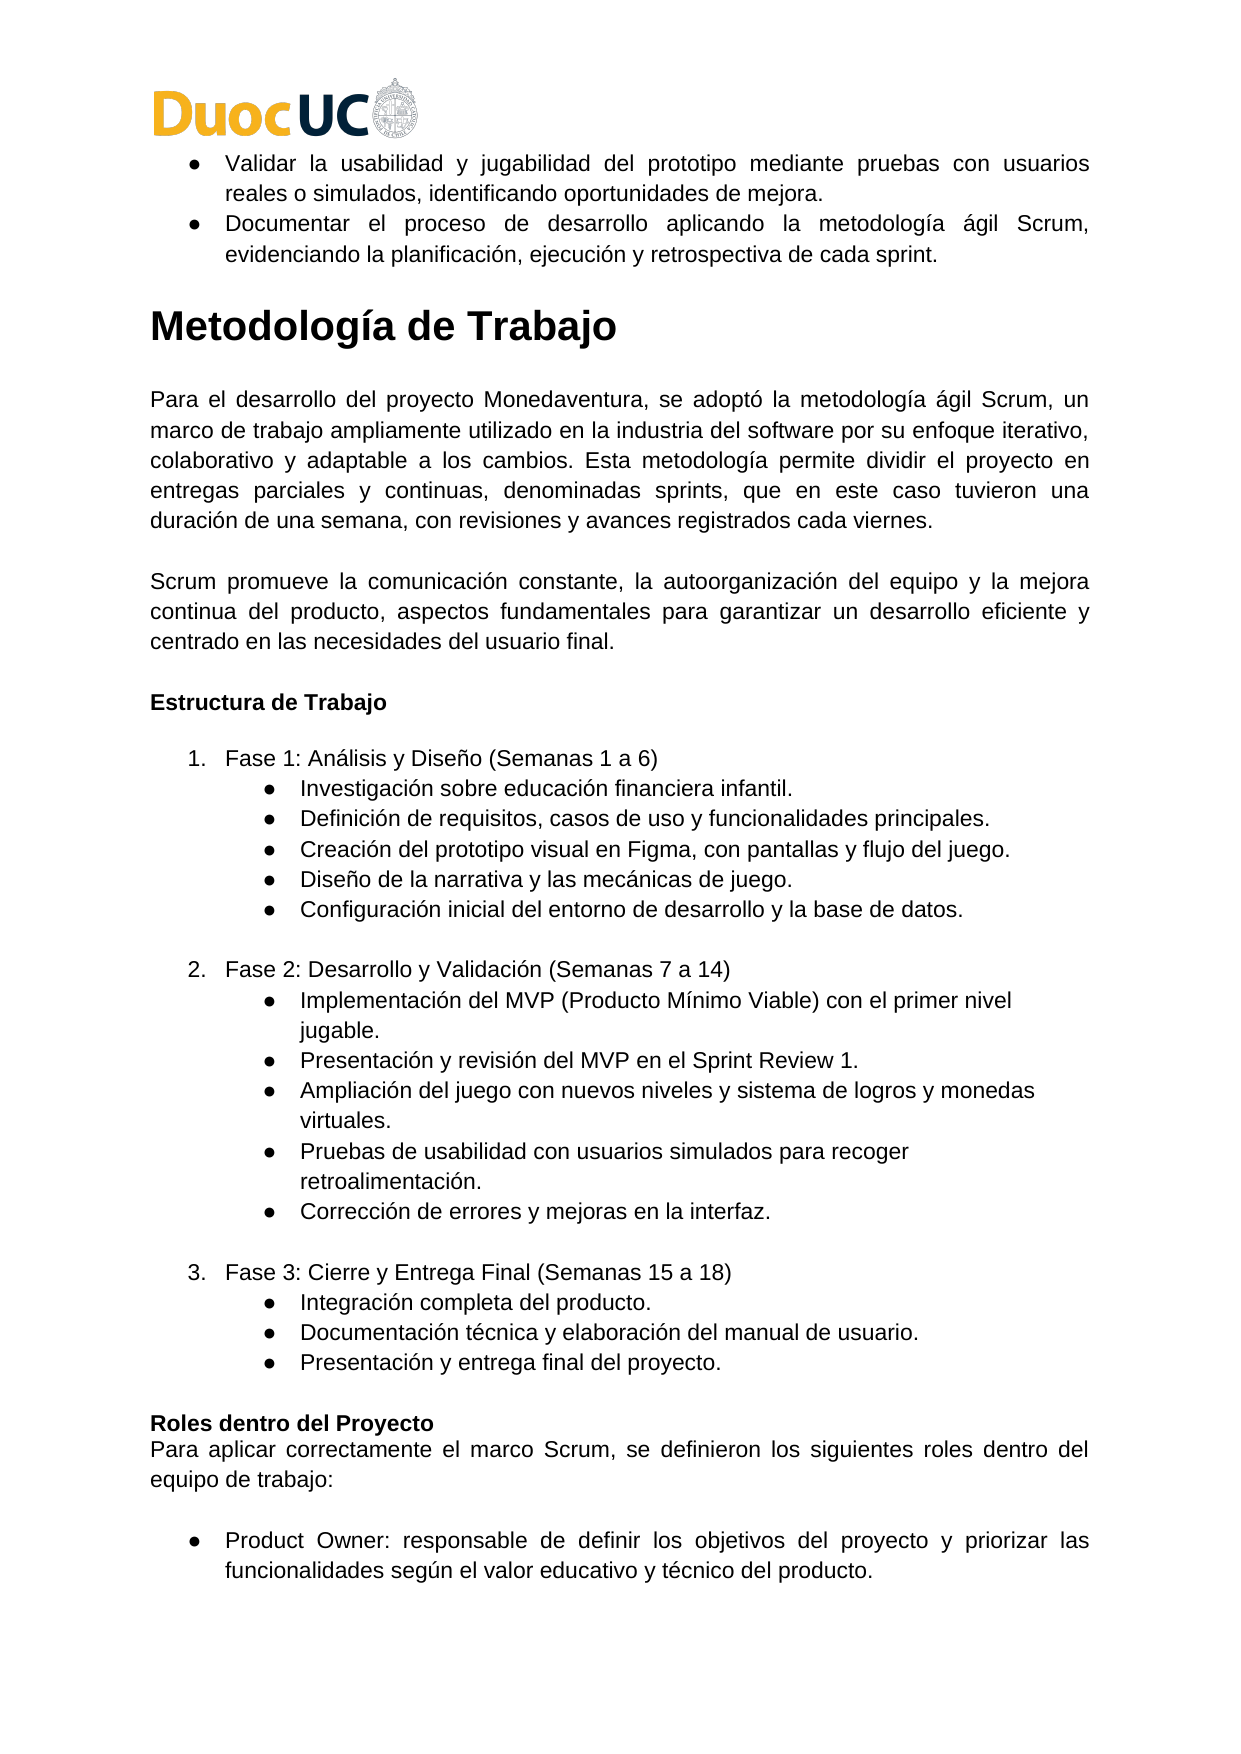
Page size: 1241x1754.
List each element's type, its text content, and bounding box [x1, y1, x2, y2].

list Integración completa del producto. [262, 1289, 1090, 1315]
list Ampliación del juego con nuevos niveles y sistema de logros y monedas virtuales. [262, 1077, 1090, 1134]
list Documentación técnica y elaboración del manual de usuario. [262, 1319, 1090, 1345]
list Product Owner: responsable de definir los objetivos del proyecto y priorizar las funcionalidades según el valor educativo y técnico del producto. [187, 1527, 1090, 1583]
list Fase 1: Análisis y Diseño (Semanas 1 a 6) [187, 745, 1090, 771]
subtitle Estructura de Trabajo [150, 688, 1090, 715]
text Para aplicar correctamente el marco Scrum, se definieron los siguientes roles dentro del equipo de trabajo: [150, 1436, 1090, 1492]
list Pruebas de usabilidad con usuarios simulados para recoger retroalimentación. [262, 1138, 1090, 1194]
list Fase 2: Desarrollo y Validación (Semanas 7 a 14) [187, 956, 1090, 983]
list Implementación del MVP (Producto Mínimo Viable) con el primer nivel jugable. [262, 987, 1090, 1043]
list Investigación sobre educación financiera infantil. [262, 775, 1090, 802]
list Configuración inicial del entorno de desarrollo y la base de datos. [262, 896, 1090, 922]
list Validar la usabilidad y jugabilidad del prototipo mediante pruebas con usuarios reales o simulados, identificando oportunidades de mejora. [187, 150, 1090, 207]
text Para el desarrollo del proyecto Monedaventura, se adoptó la metodología ágil Scrum, un marco de trabajo ampliamente utilizado en la industria del software por su enfoque iterativo, colaborativo y adaptable a los cambios. Esta metodología permite dividir el proyecto en entregas parciales y continuas, denominadas sprints, que en este caso tuvieron una duración de una semana, con revisiones y avances registrados cada viernes. [150, 386, 1090, 533]
list Presentación y entrega final del proyecto. [262, 1349, 1090, 1376]
subtitle Metodología de Trabajo [150, 301, 1090, 349]
list Diseño de la narrativa y las mecánicas de juego. [262, 866, 1090, 892]
subtitle Roles dentro del Proyecto [150, 1409, 1090, 1436]
list Presentación y revisión del MVP en el Sprint Review 1. [262, 1047, 1090, 1073]
list Corrección de errores y mejoras en la interfaz. [262, 1198, 1090, 1224]
list Documentar el proceso de desarrollo aplicando la metodología ágil Scrum, evidenciando la planificación, ejecución y retrospectiva de cada sprint. [187, 210, 1090, 267]
list Fase 3: Cierre y Entrega Final (Semanas 15 a 18) [187, 1258, 1090, 1285]
list Creación del prototipo visual en Figma, con pantallas y flujo del juego. [262, 836, 1090, 862]
text Scrum promueve la comunicación constante, la autoorganización del equipo y la mejora continua del producto, aspectos fundamentales para garantizar un desarrollo eficiente y centrado en las necesidades del usuario final. [150, 568, 1090, 654]
picture [150, 75, 420, 142]
list Definición de requisitos, casos de uso y funcionalidades principales. [262, 805, 1090, 832]
